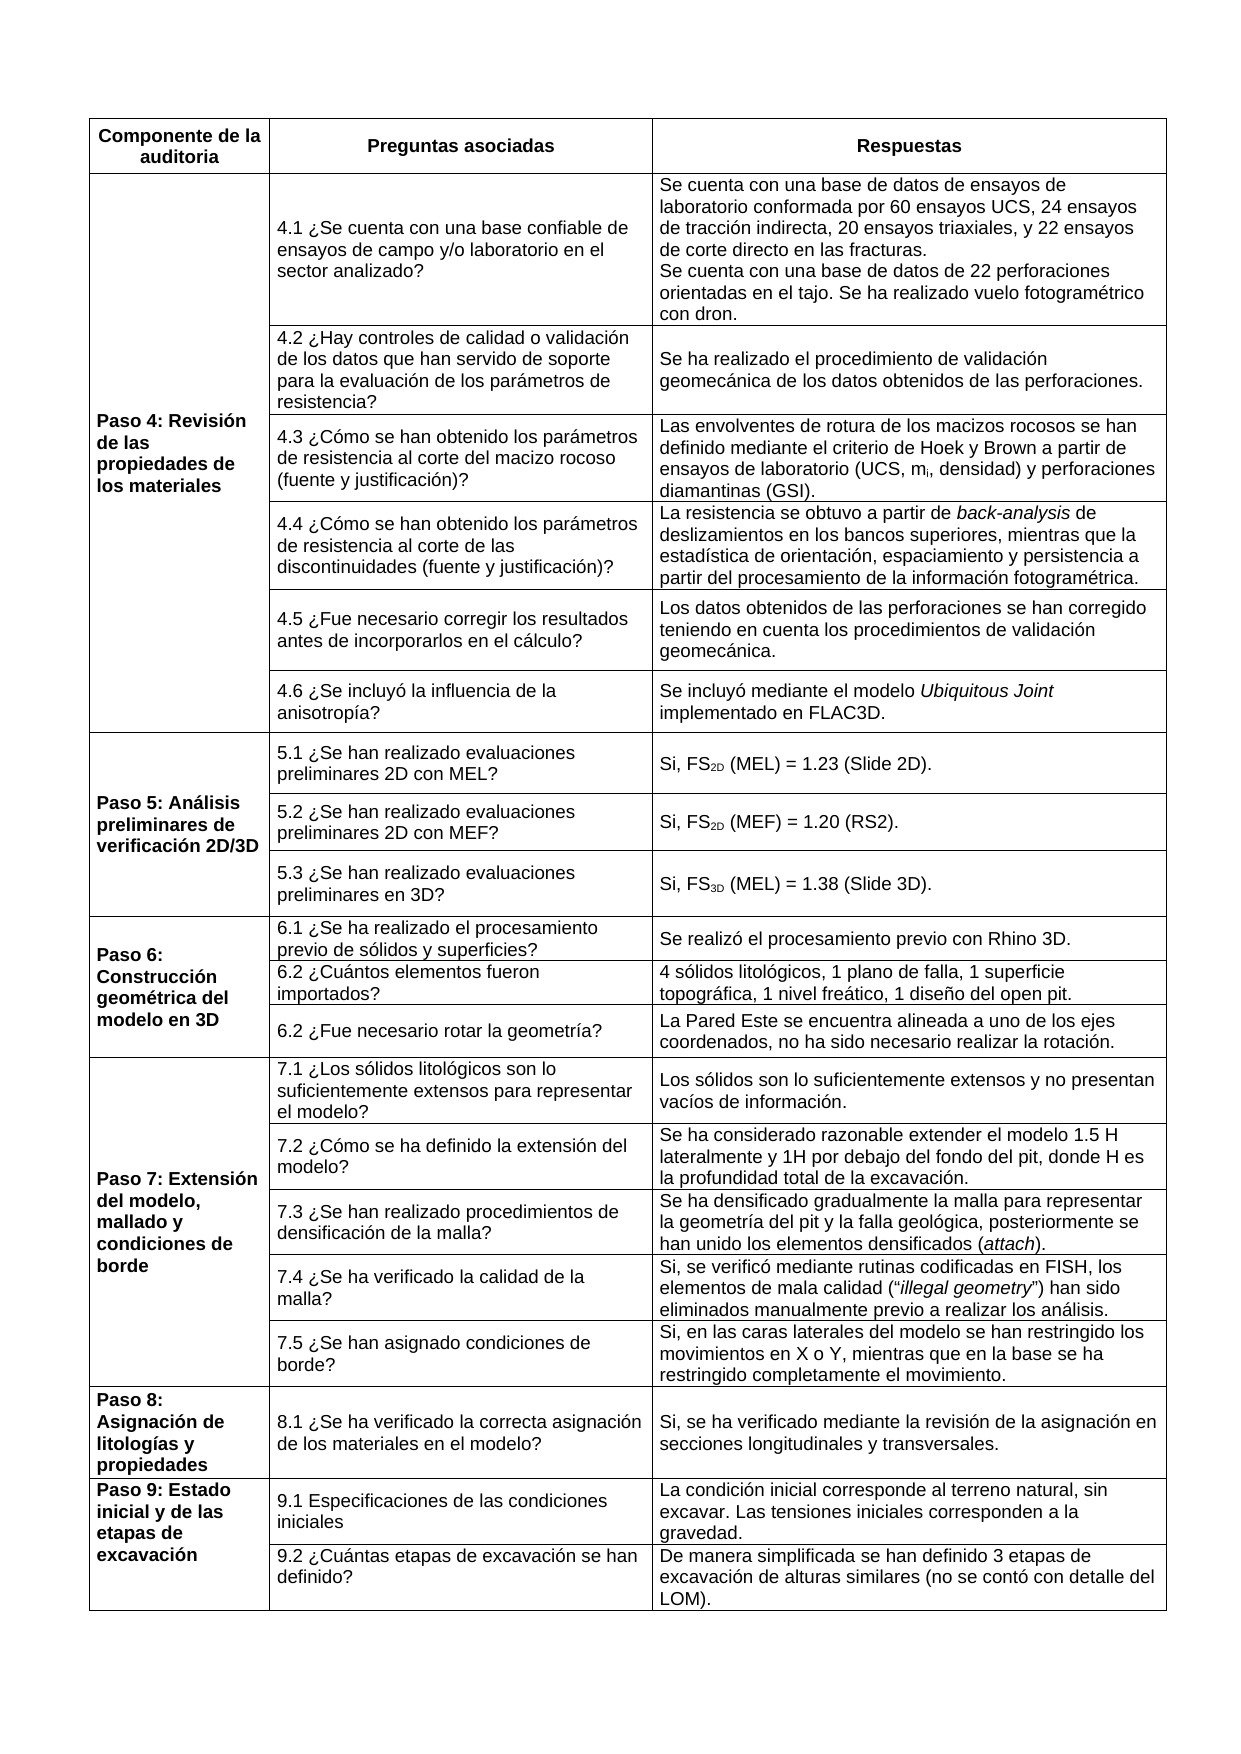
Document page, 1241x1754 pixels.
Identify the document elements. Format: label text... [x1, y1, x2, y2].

table_cell 4.3 ¿Cómo se han obtenido los parámetros de resistencia al corte del macizo rocoso (fuente y justificación)? [270, 415, 652, 501]
table_cell 4.2 ¿Hay controles de calidad o validación de los datos que han servido de soporte para la evaluación de los parámetros de resistencia? [270, 326, 652, 414]
table_cell Si, FS3D (MEL) = 1.38 (Slide 3D). [653, 851, 1166, 916]
table_cell Paso 6: Construcción geométrica del modelo en 3D [90, 917, 269, 1057]
table_cell Paso 7: Extensión del modelo, mallado y condiciones de borde [90, 1058, 269, 1386]
table_cell Los sólidos son lo suficientemente extensos y no presentan vacíos de información. [653, 1058, 1166, 1123]
table_cell Si, en las caras laterales del modelo se han restringido los movimientos en X o Y, mientras que en la base se ha restringido completamente el movimiento. [653, 1321, 1166, 1386]
table_cell Si, se verificó mediante rutinas codificadas en FISH, los elementos de mala calidad (“illegal geometry”) han sido eliminados manualmente previo a realizar los análisis. [653, 1255, 1166, 1320]
table_header Componente de la auditoria [90, 119, 269, 173]
table_cell Si, FS2D (MEL) = 1.23 (Slide 2D). [653, 733, 1166, 793]
table_cell Paso 4: Revisión de las propiedades de los materiales [90, 174, 269, 732]
table_cell Se incluyó mediante el modelo Ubiquitous Joint implementado en FLAC3D. [653, 671, 1166, 732]
table_cell 7.1 ¿Los sólidos litológicos son lo suficientemente extensos para representar el modelo? [270, 1058, 652, 1123]
table_cell 4.1 ¿Se cuenta con una base confiable de ensayos de campo y/o laboratorio en el sector analizado? [270, 174, 652, 325]
table_cell 6.2 ¿Fue necesario rotar la geometría? [270, 1005, 652, 1057]
table_cell 7.5 ¿Se han asignado condiciones de borde? [270, 1321, 652, 1386]
table_cell 4 sólidos litológicos, 1 plano de falla, 1 superficie topográfica, 1 nivel freático, 1 diseño del open pit. [653, 961, 1166, 1004]
table_cell Los datos obtenidos de las perforaciones se han corregido teniendo en cuenta los procedimientos de validación geomecánica. [653, 590, 1166, 670]
table_cell 9.1 Especificaciones de las condiciones iniciales [270, 1479, 652, 1544]
table_cell 7.3 ¿Se han realizado procedimientos de densificación de la malla? [270, 1190, 652, 1254]
table_cell Se ha densificado gradualmente la malla para representar la geometría del pit y la falla geológica, posteriormente se han unido los elementos densificados (attach). [653, 1190, 1166, 1254]
table_cell 5.2 ¿Se han realizado evaluaciones preliminares 2D con MEF? [270, 794, 652, 850]
table_cell 9.2 ¿Cuántas etapas de excavación se han definido? [270, 1545, 652, 1609]
table_cell Las envolventes de rotura de los macizos rocosos se han definido mediante el criterio de Hoek y Brown a partir de ensayos de laboratorio (UCS, mi, densidad) y perforaciones diamantinas (GSI). [653, 415, 1166, 501]
table_cell De manera simplificada se han definido 3 etapas de excavación de alturas similares (no se contó con detalle del LOM). [653, 1545, 1166, 1609]
table_cell Se ha considerado razonable extender el modelo 1.5 H lateralmente y 1H por debajo del fondo del pit, donde H es la profundidad total de la excavación. [653, 1124, 1166, 1189]
table_cell 6.1 ¿Se ha realizado el procesamiento previo de sólidos y superficies? [270, 917, 652, 960]
table_cell Paso 8: Asignación de litologías y propiedades [90, 1387, 269, 1478]
table_cell Si, FS2D (MEF) = 1.20 (RS2). [653, 794, 1166, 850]
table_cell 7.4 ¿Se ha verificado la calidad de la malla? [270, 1255, 652, 1320]
table_cell 7.2 ¿Cómo se ha definido la extensión del modelo? [270, 1124, 652, 1189]
table_cell La condición inicial corresponde al terreno natural, sin excavar. Las tensiones iniciales corresponden a la gravedad. [653, 1479, 1166, 1544]
table_cell 4.6 ¿Se incluyó la influencia de la anisotropía? [270, 671, 652, 732]
table_cell Paso 5: Análisis preliminares de verificación 2D/3D [90, 733, 269, 916]
table_cell Se realizó el procesamiento previo con Rhino 3D. [653, 917, 1166, 960]
table_cell 5.3 ¿Se han realizado evaluaciones preliminares en 3D? [270, 851, 652, 916]
table_cell 8.1 ¿Se ha verificado la correcta asignación de los materiales en el modelo? [270, 1387, 652, 1478]
table_cell 5.1 ¿Se han realizado evaluaciones preliminares 2D con MEL? [270, 733, 652, 793]
table_cell La Pared Este se encuentra alineada a uno de los ejes coordenados, no ha sido necesario realizar la rotación. [653, 1005, 1166, 1057]
table_cell Se ha realizado el procedimiento de validación geomecánica de los datos obtenidos de las perforaciones. [653, 326, 1166, 414]
table_header Preguntas asociadas [270, 119, 652, 173]
table_cell Si, se ha verificado mediante la revisión de la asignación en secciones longitudinales y transversales. [653, 1387, 1166, 1478]
table_cell Se cuenta con una base de datos de ensayos de laboratorio conformada por 60 ensayos UCS, 24 ensayos de tracción indirecta, 20 ensayos triaxiales, y 22 ensayos de corte directo en las fracturas. Se cuenta con una base de datos de 22 perforaciones orientadas en el tajo. Se ha realizado vuelo fotogramétrico con dron. [653, 174, 1166, 325]
table_cell Paso 9: Estado inicial y de las etapas de excavación [90, 1479, 269, 1609]
table_header Respuestas [653, 119, 1166, 173]
table_cell 4.5 ¿Fue necesario corregir los resultados antes de incorporarlos en el cálculo? [270, 590, 652, 670]
table_cell La resistencia se obtuvo a partir de back-analysis de deslizamientos en los bancos superiores, mientras que la estadística de orientación, espaciamiento y persistencia a partir del procesamiento de la información fotogramétrica. [653, 502, 1166, 588]
table_cell 4.4 ¿Cómo se han obtenido los parámetros de resistencia al corte de las discontinuidades (fuente y justificación)? [270, 502, 652, 588]
table_cell 6.2 ¿Cuántos elementos fueron importados? [270, 961, 652, 1004]
